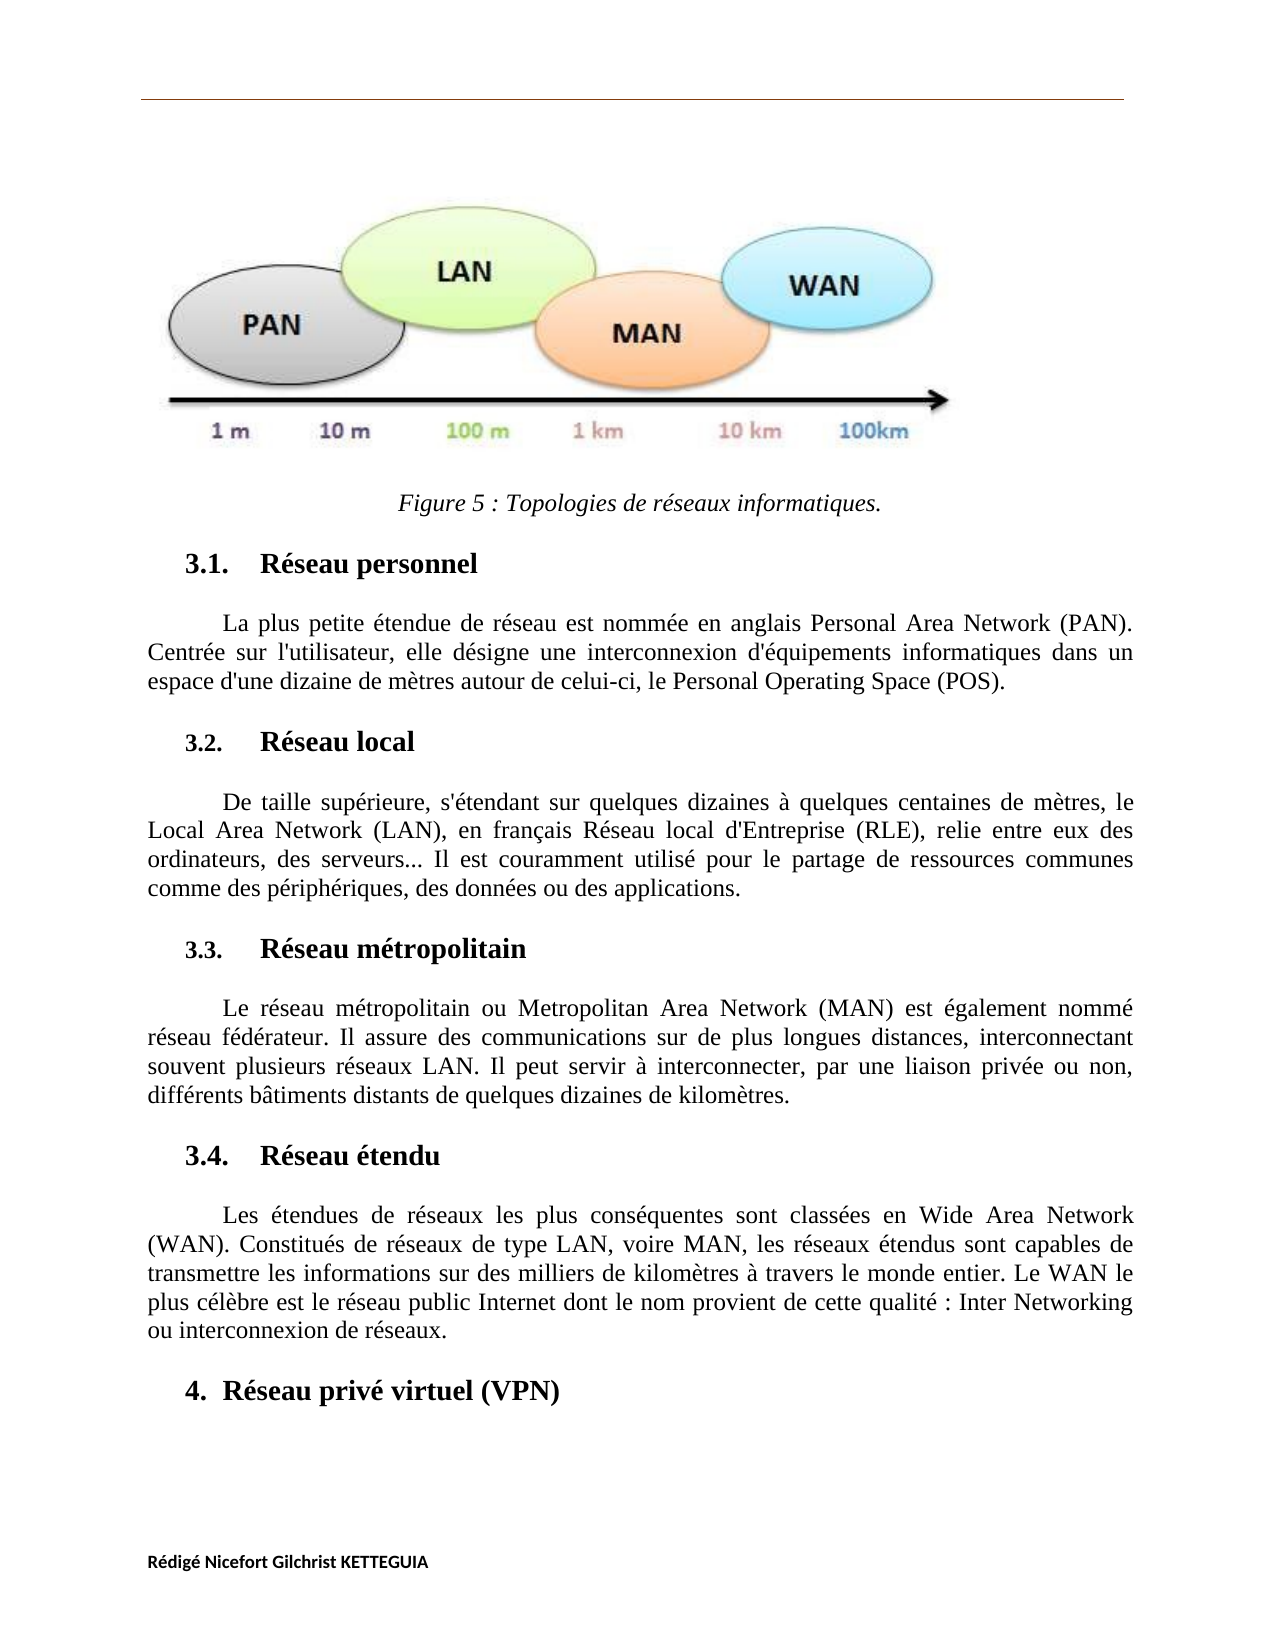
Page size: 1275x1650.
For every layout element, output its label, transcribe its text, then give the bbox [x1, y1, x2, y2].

text De taille supérieure, s'étendant sur quelques dizaines à quelques centaines de mètres, le Local Area Network (LAN), en français Réseau local d'Entreprise (RLE), relie entre eux des ordinateurs, des serveurs... Il est couramment utilisé pour le partage de ressources communes comme des périphériques, des données ou des applications. [147, 787, 1135, 902]
text Le réseau métropolitain ou Metropolitan Area Network (MAN) est également nommé réseau fédérateur. Il assure des communications sur de plus longues distances, interconnectant souvent plusieurs réseaux LAN. Il peut servir à interconnecter, par une liaison privée ou non, différents bâtiments distants de quelques dizaines de kilomètres. [147, 993, 1135, 1108]
list Réseau métropolitain [185, 931, 1135, 964]
list Réseau personnel [185, 546, 1135, 579]
picture [147, 147, 960, 459]
list Réseau local [185, 724, 1135, 757]
text Les étendues de réseaux les plus conséquentes sont classées en Wide Area Network (WAN). Constitués de réseaux de type LAN, voire MAN, les réseaux étendus sont capables de transmettre les informations sur des milliers de kilomètres à travers le monde entier. Le WAN le plus célèbre est le réseau public Internet dont le nom provient de cette qualité : Inter Networking ou interconnexion de réseaux. [147, 1200, 1135, 1344]
list Réseau étendu [185, 1138, 1135, 1171]
text La plus petite étendue de réseau est nommée en anglais Personal Area Network (PAN). Centrée sur l'utilisateur, elle désigne une interconnexion d'équipements informatiques dans un espace d'une dizaine de mètres autour de celui-ci, le Personal Operating Space (POS). [147, 608, 1135, 695]
list Réseau privé virtuel (VPN) [185, 1373, 1135, 1407]
text Figure 5 : Topologies de réseaux informatiques. [147, 488, 1135, 517]
